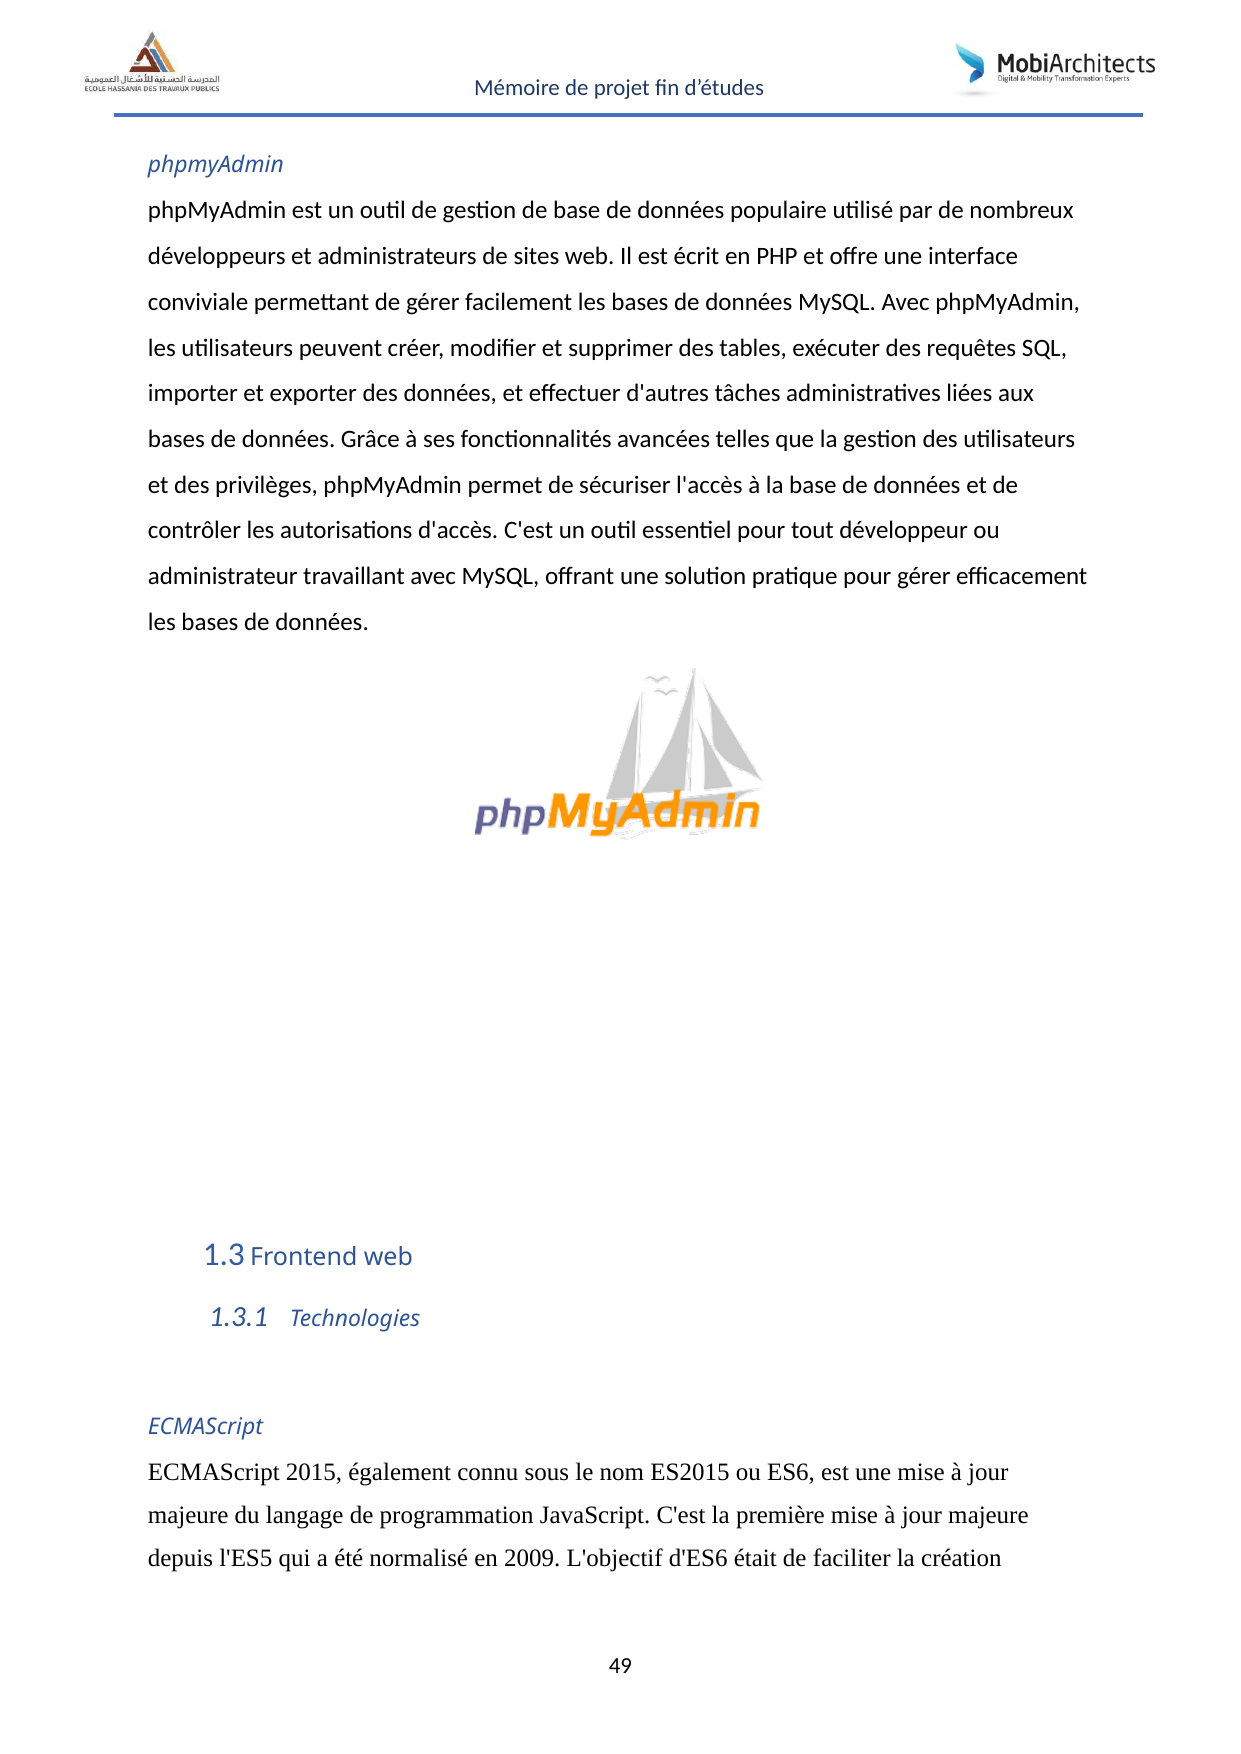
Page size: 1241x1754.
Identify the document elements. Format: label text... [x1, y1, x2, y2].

subtitle phpmyAdmin [148, 148, 1093, 179]
subtitle Frontend web [203, 1233, 1093, 1273]
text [148, 1457, 1093, 1572]
subtitle ECMAScript [148, 1410, 1093, 1441]
picture [474, 668, 766, 841]
picture [952, 43, 1155, 98]
subtitle Technologies [209, 1298, 1093, 1334]
text phpMyAdmin est un outil de gestion de base de données populaire utilisé par de nombreux développeurs et administrateurs de sites web. Il est écrit en PHP et offre une interface conviviale permettant de gérer facilement les bases de données MySQL. Avec phpMyAdmin, les utilisateurs peuvent créer, modifier et supprimer des tables, exécuter des requêtes SQL, importer et exporter des données, et effectuer d'autres tâches administratives liées aux bases de données. Grâce à ses fonctionnalités avancées telles que la gestion des utilisateurs et des privilèges, phpMyAdmin permet de sécuriser l'accès à la base de données et de contrôler les autorisations d'accès. C'est un outil essentiel pour tout développeur ou administrateur travaillant avec MySQL, offrant une solution pratique pour gérer efficacement les bases de données. [148, 194, 1093, 637]
picture [80, 30, 220, 93]
